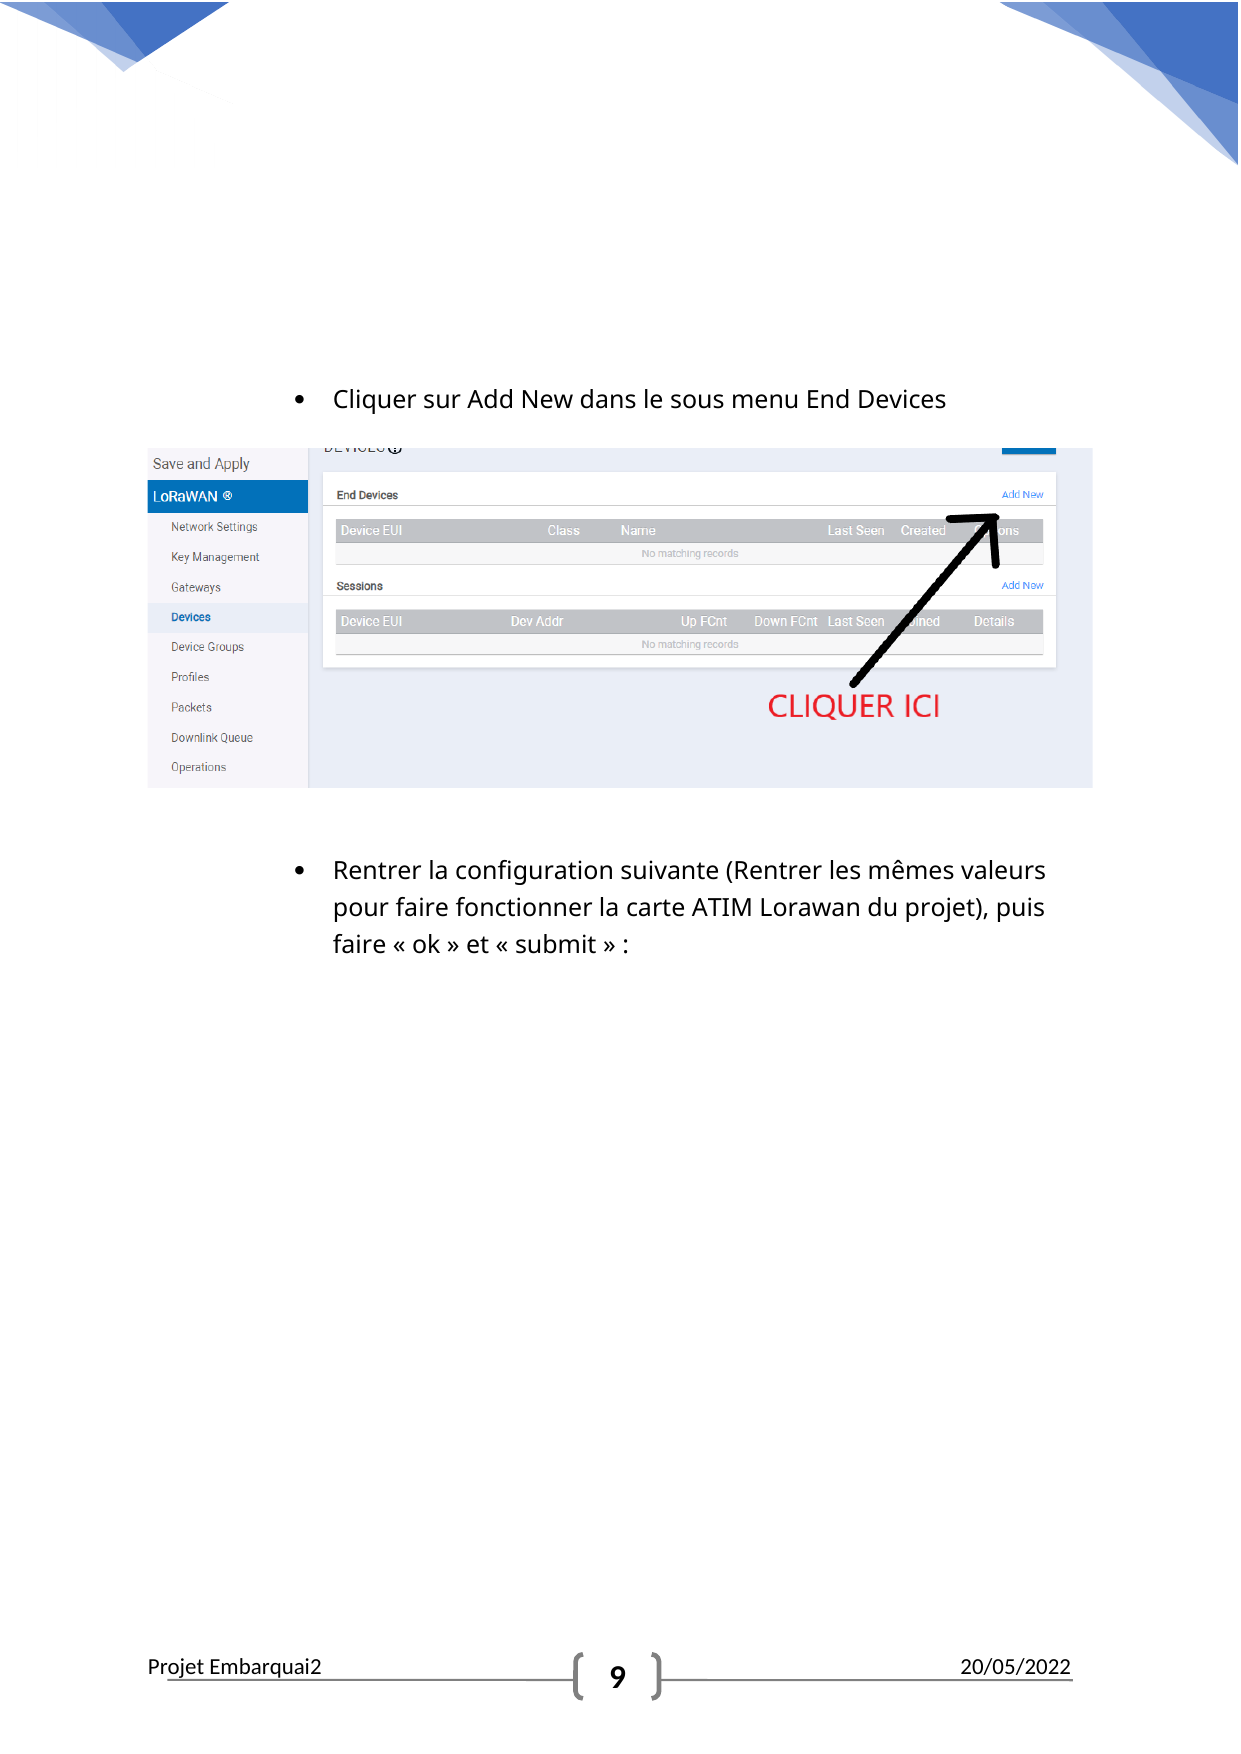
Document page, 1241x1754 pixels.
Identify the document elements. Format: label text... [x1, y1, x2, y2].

list Cliquer sur Add New dans le sous menu End Devices [295, 382, 1093, 416]
list Rentrer la configuration suivante (Rentrer les mêmes valeurs pour faire fonctionner la carte ATIM Lorawan du projet), puis faire « ok » et « submit » : [295, 853, 1093, 961]
picture [0, 2, 233, 168]
picture [147, 448, 1093, 788]
picture [996, 2, 1238, 168]
